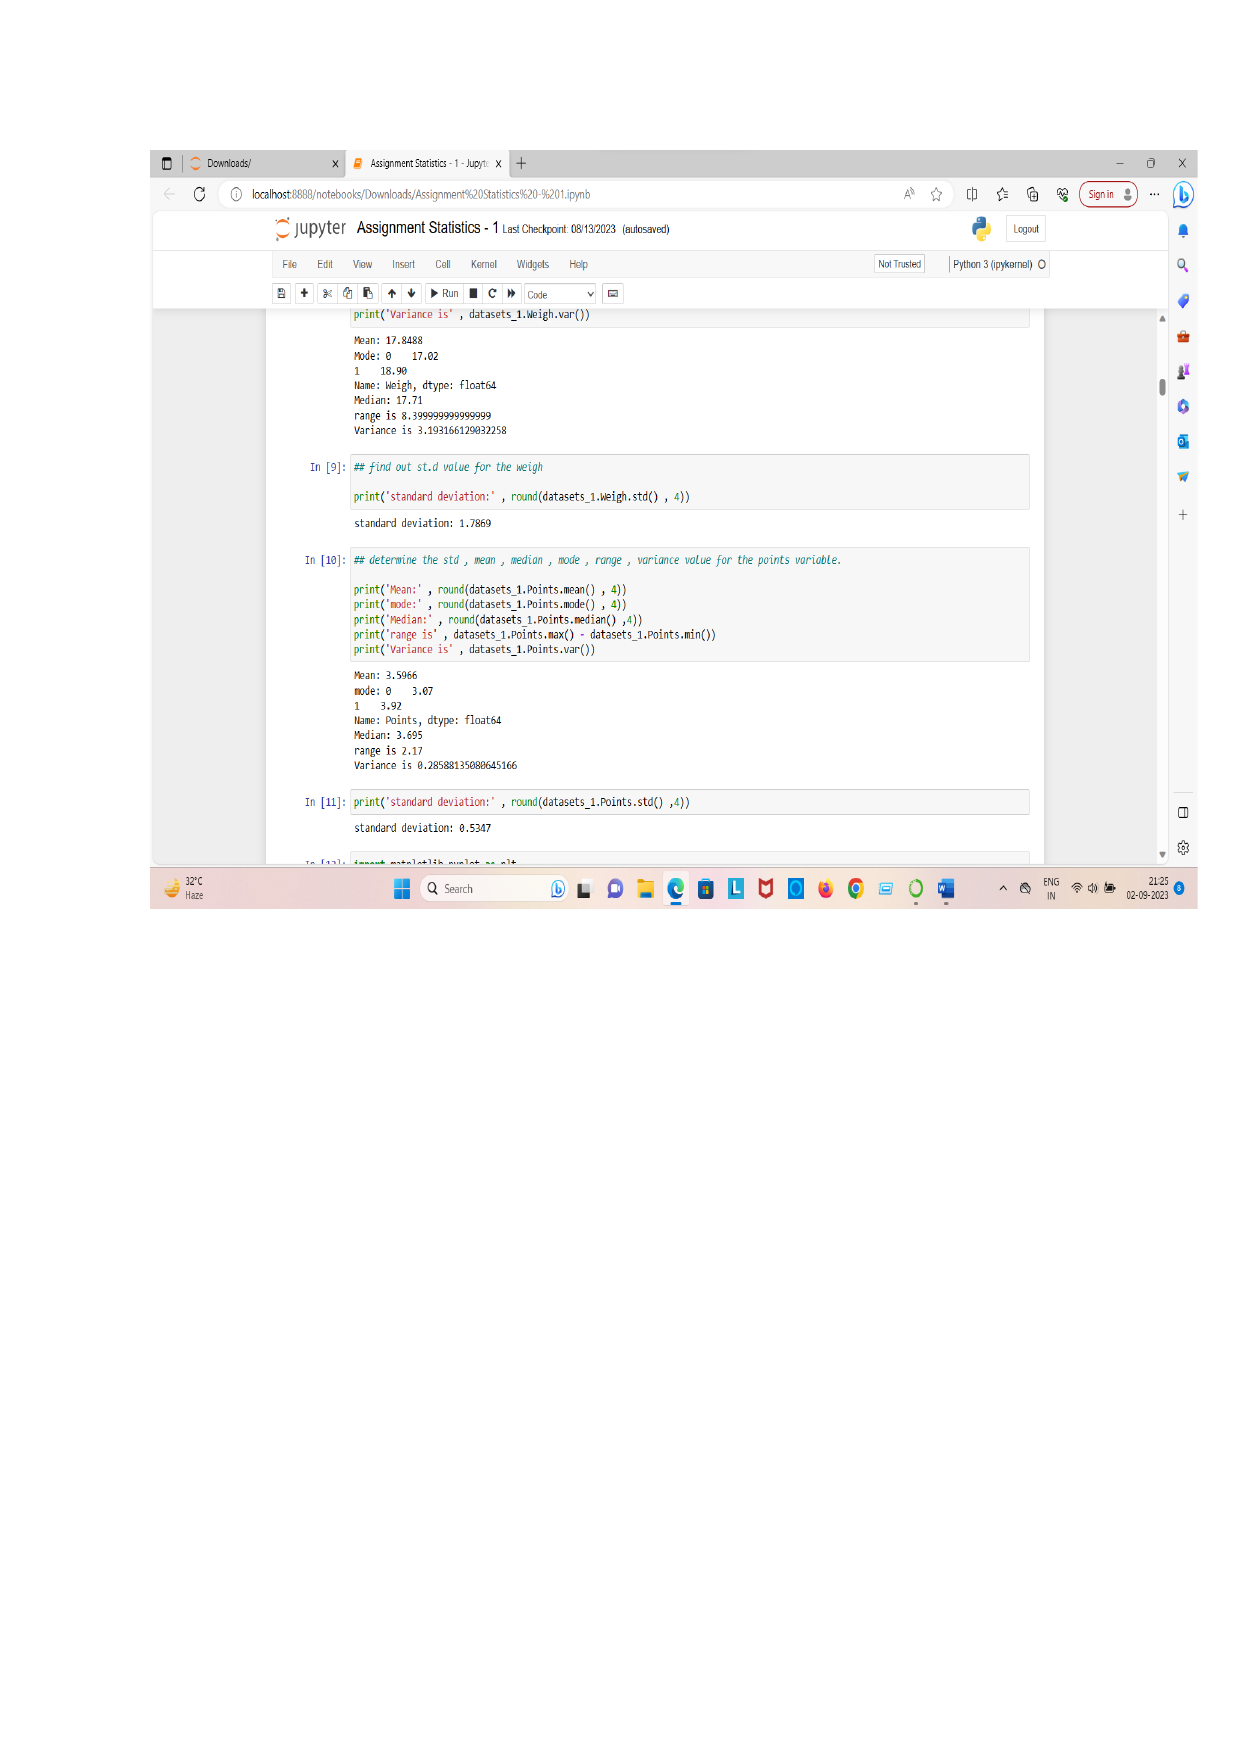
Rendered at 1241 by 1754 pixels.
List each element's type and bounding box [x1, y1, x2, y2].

picture [150, 150, 1198, 909]
